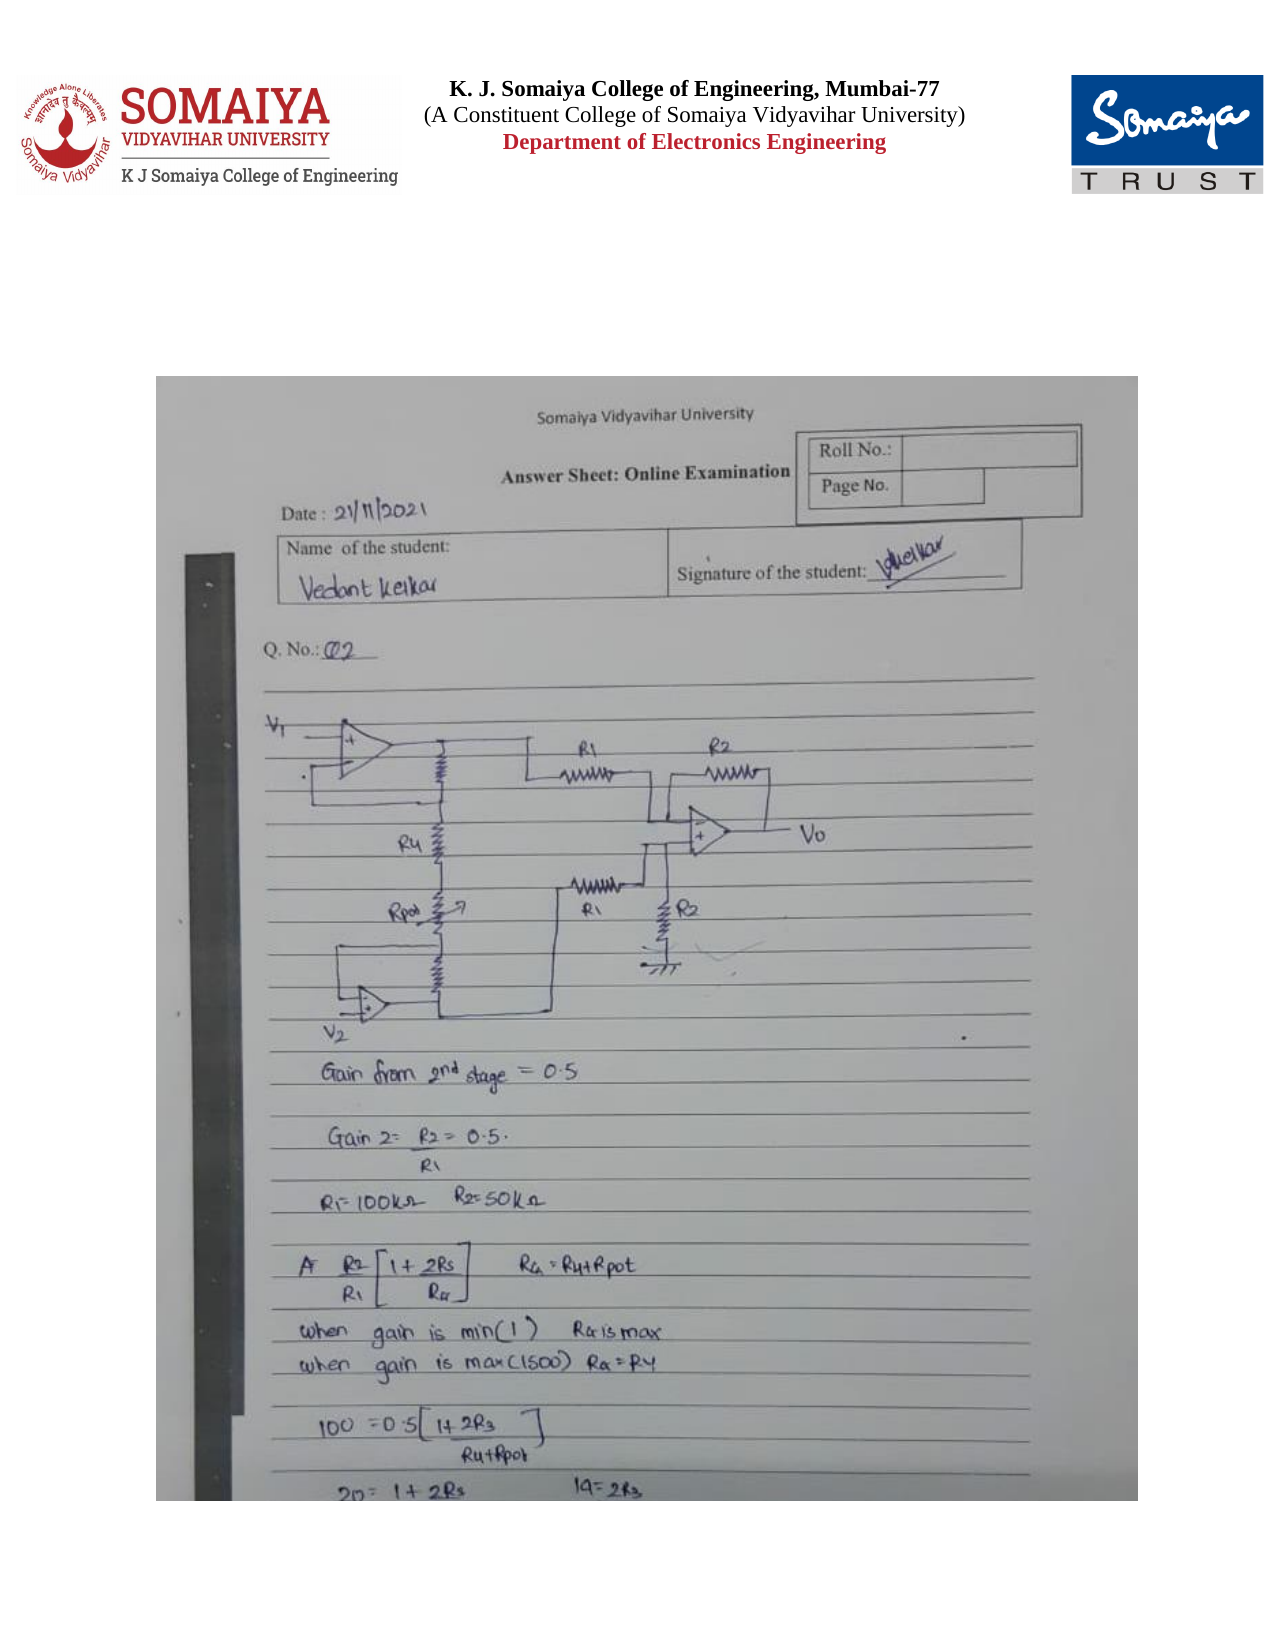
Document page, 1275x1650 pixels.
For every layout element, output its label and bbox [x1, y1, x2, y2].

picture [16, 75, 402, 195]
picture [156, 376, 1138, 1501]
picture [1071, 75, 1264, 194]
